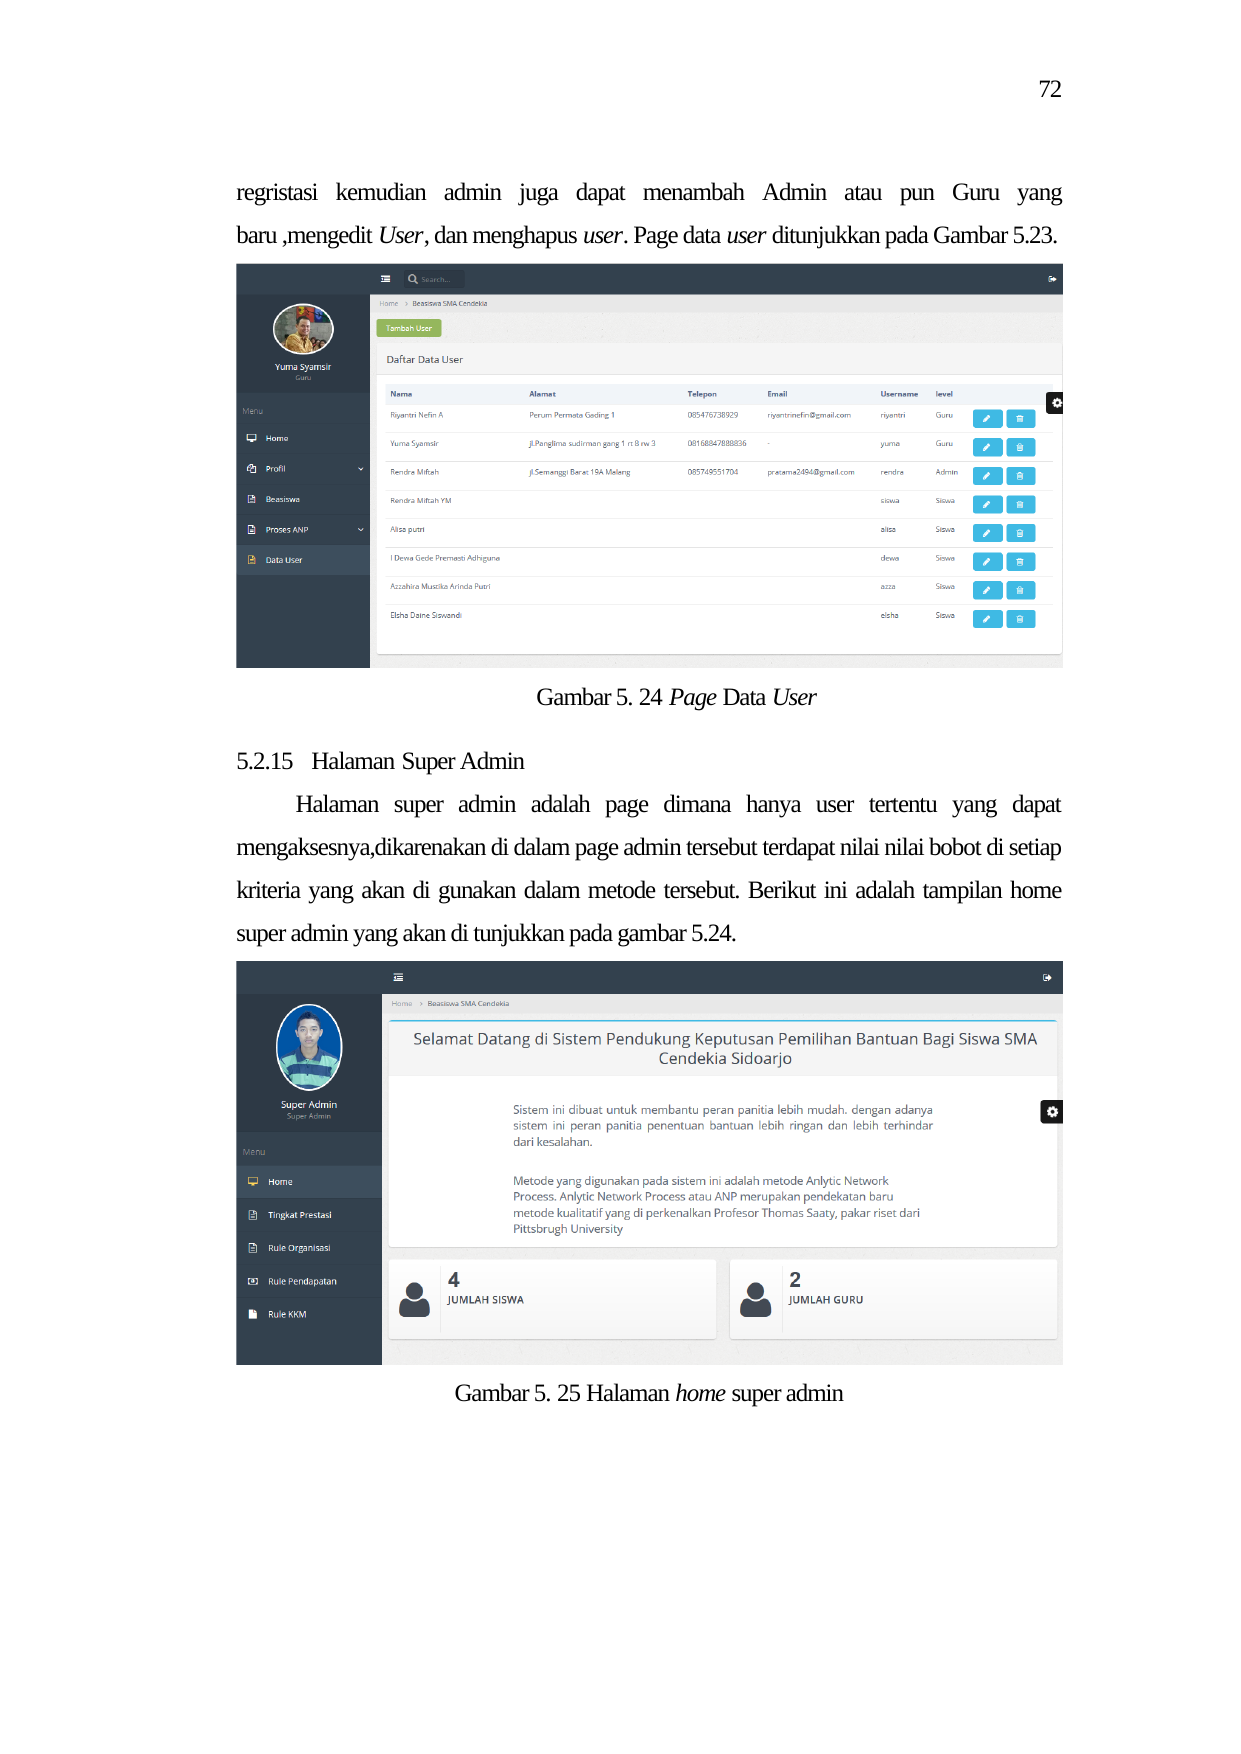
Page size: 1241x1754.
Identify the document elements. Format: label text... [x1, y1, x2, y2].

text Halaman super admin adalah page dimana hanya user tertentu yang dapat mengaksesnya,dikarenakan di dalam page admin tersebut terdapat nilai nilai bobot di setiap kriteria yang akan di gunakan dalam metode tersebut. Berikut ini adalah tampilan home super admin yang akan di tunjukkan pada gambar 5.24. [236, 789, 1063, 947]
text Gambar 5. 24 Page Data User [236, 682, 1063, 711]
picture [236, 263, 1063, 668]
picture [236, 961, 1063, 1365]
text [236, 177, 1063, 249]
subtitle 5.2.15 Halaman Super Admin [236, 746, 1063, 775]
